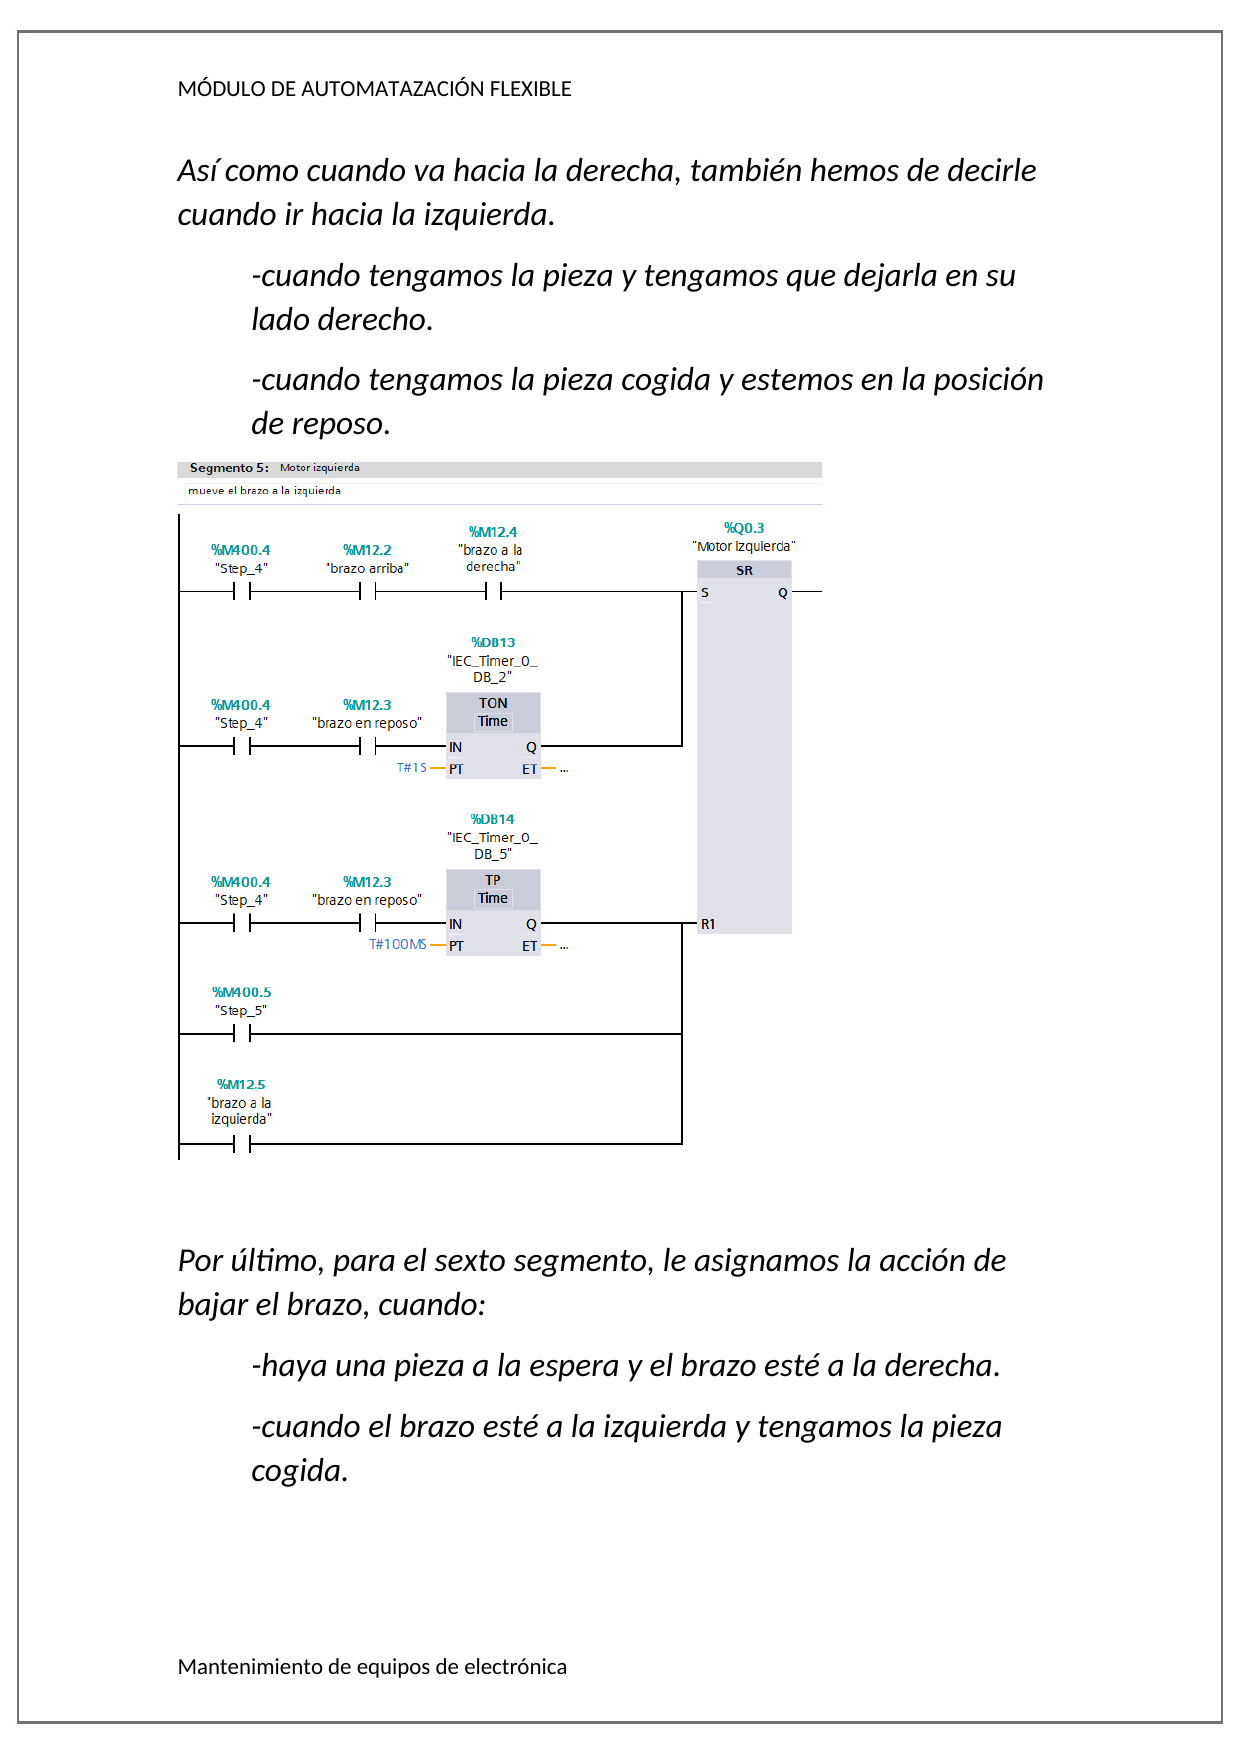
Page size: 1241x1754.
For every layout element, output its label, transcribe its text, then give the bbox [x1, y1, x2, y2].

text -cuando el brazo esté a la izquierda y tengamos la pieza cogida. [251, 1404, 1063, 1489]
text Así como cuando va hacia la derecha, también hemos de decirle cuando ir hacia la izquierda. [177, 149, 1063, 234]
text Por último, para el sexto segmento, le asignamos la acción de bajar el brazo, cuando: [177, 1239, 1063, 1324]
picture [177, 462, 823, 1160]
text -cuando tengamos la pieza cogida y estemos en la posición de reposo. [251, 358, 1063, 443]
text -haya una pieza a la espera y el brazo esté a la derecha. [251, 1344, 1063, 1385]
text -cuando tengamos la pieza y tengamos que dejarla en su lado derecho. [251, 254, 1063, 338]
